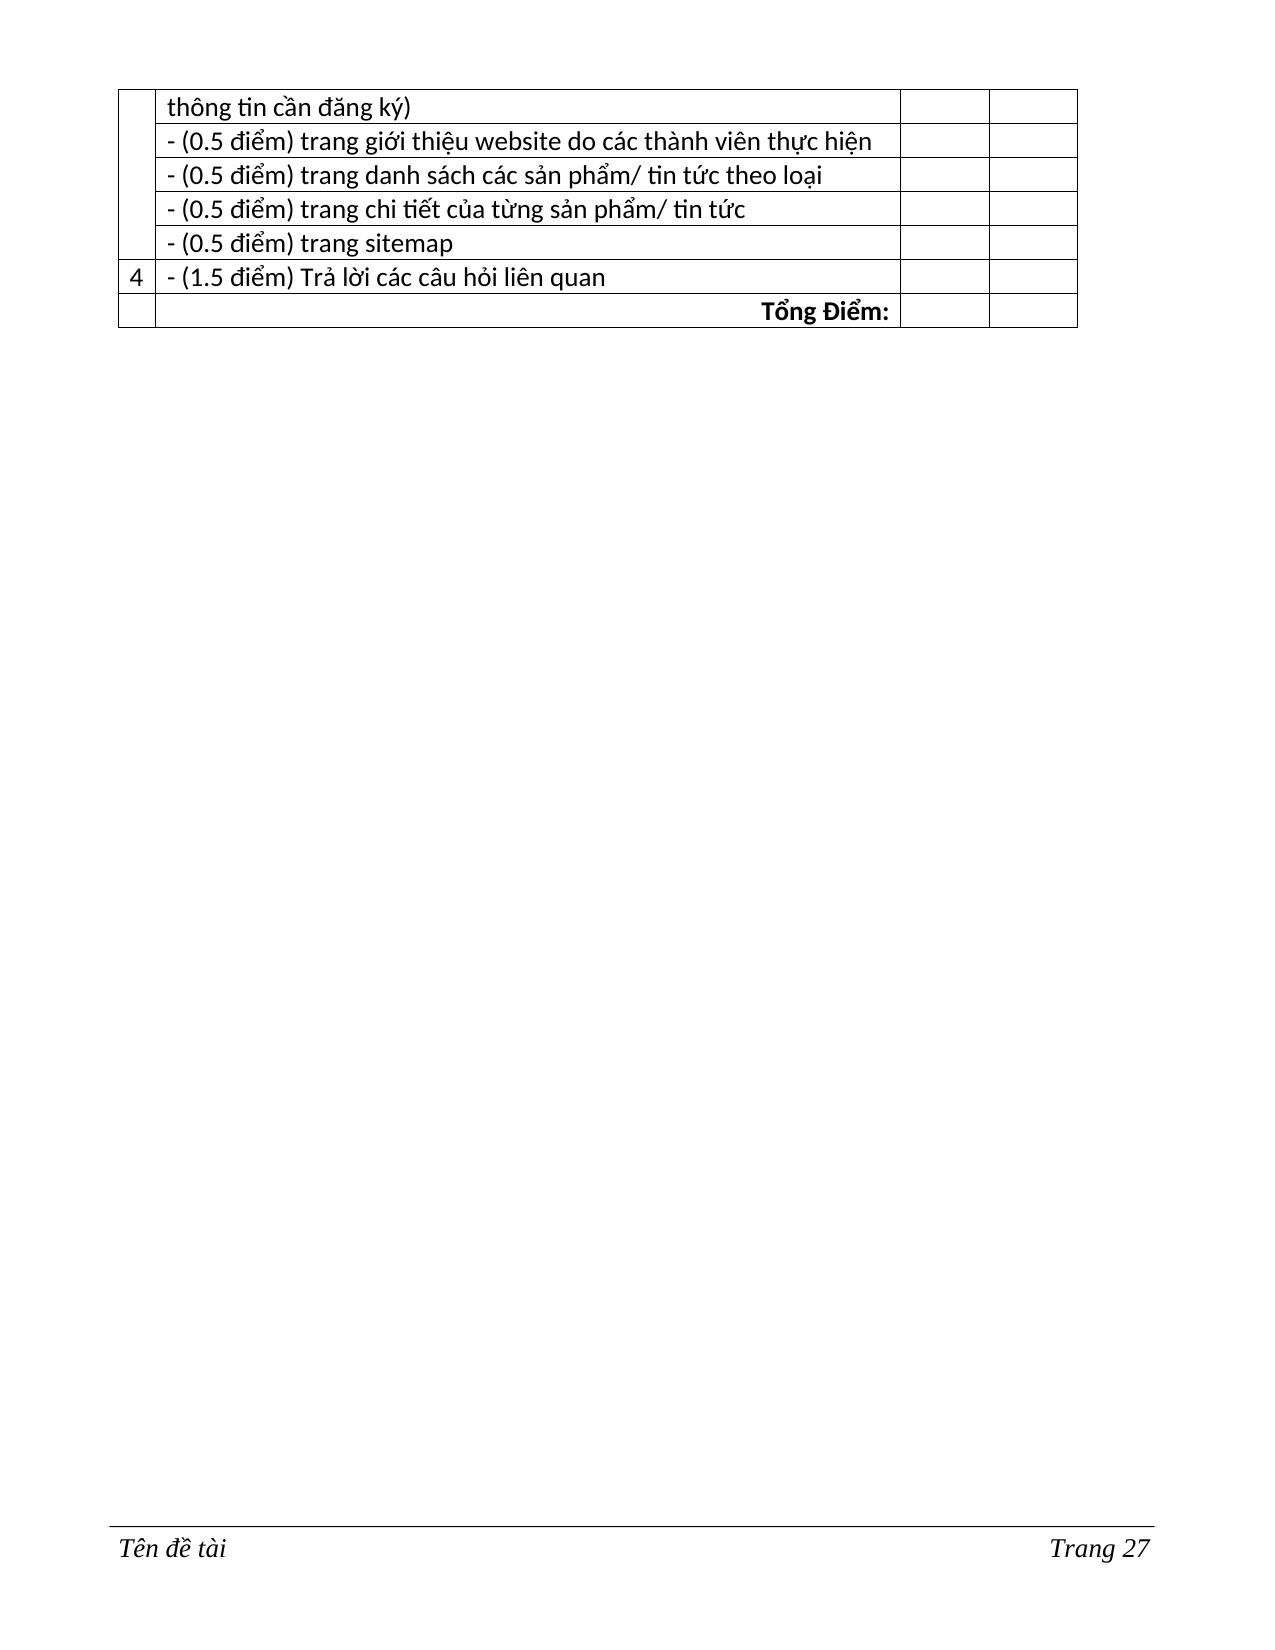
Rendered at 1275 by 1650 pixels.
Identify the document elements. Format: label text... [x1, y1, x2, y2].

table_cell [990, 158, 1077, 191]
table_cell Tổng Điểm: [156, 294, 900, 327]
table_cell [901, 260, 989, 293]
table_cell [901, 192, 989, 225]
table_cell [901, 158, 989, 191]
table_cell [990, 90, 1077, 123]
table_cell 4 [119, 260, 155, 293]
table_cell [901, 90, 989, 123]
table_cell - (0.5 điểm) trang giới thiệu website do các thành viên thực hiện [156, 124, 900, 157]
table_cell - (0.5 điểm) trang sitemap [156, 226, 900, 259]
table_cell [990, 226, 1077, 259]
table_cell [119, 294, 155, 327]
table_cell - (0.5 điểm) trang chi tiết của từng sản phẩm/ tin tức [156, 192, 900, 225]
table_cell [990, 192, 1077, 225]
table_cell [901, 226, 989, 259]
table_cell - (0.5 điểm) trang danh sách các sản phẩm/ tin tức theo loại [156, 158, 900, 191]
table_cell [990, 124, 1077, 157]
table_cell [990, 260, 1077, 293]
table_cell [901, 124, 989, 157]
table_cell [990, 294, 1077, 327]
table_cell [156, 90, 900, 123]
table_cell [901, 294, 989, 327]
table_cell - (1.5 điểm) Trả lời các câu hỏi liên quan [156, 260, 900, 293]
